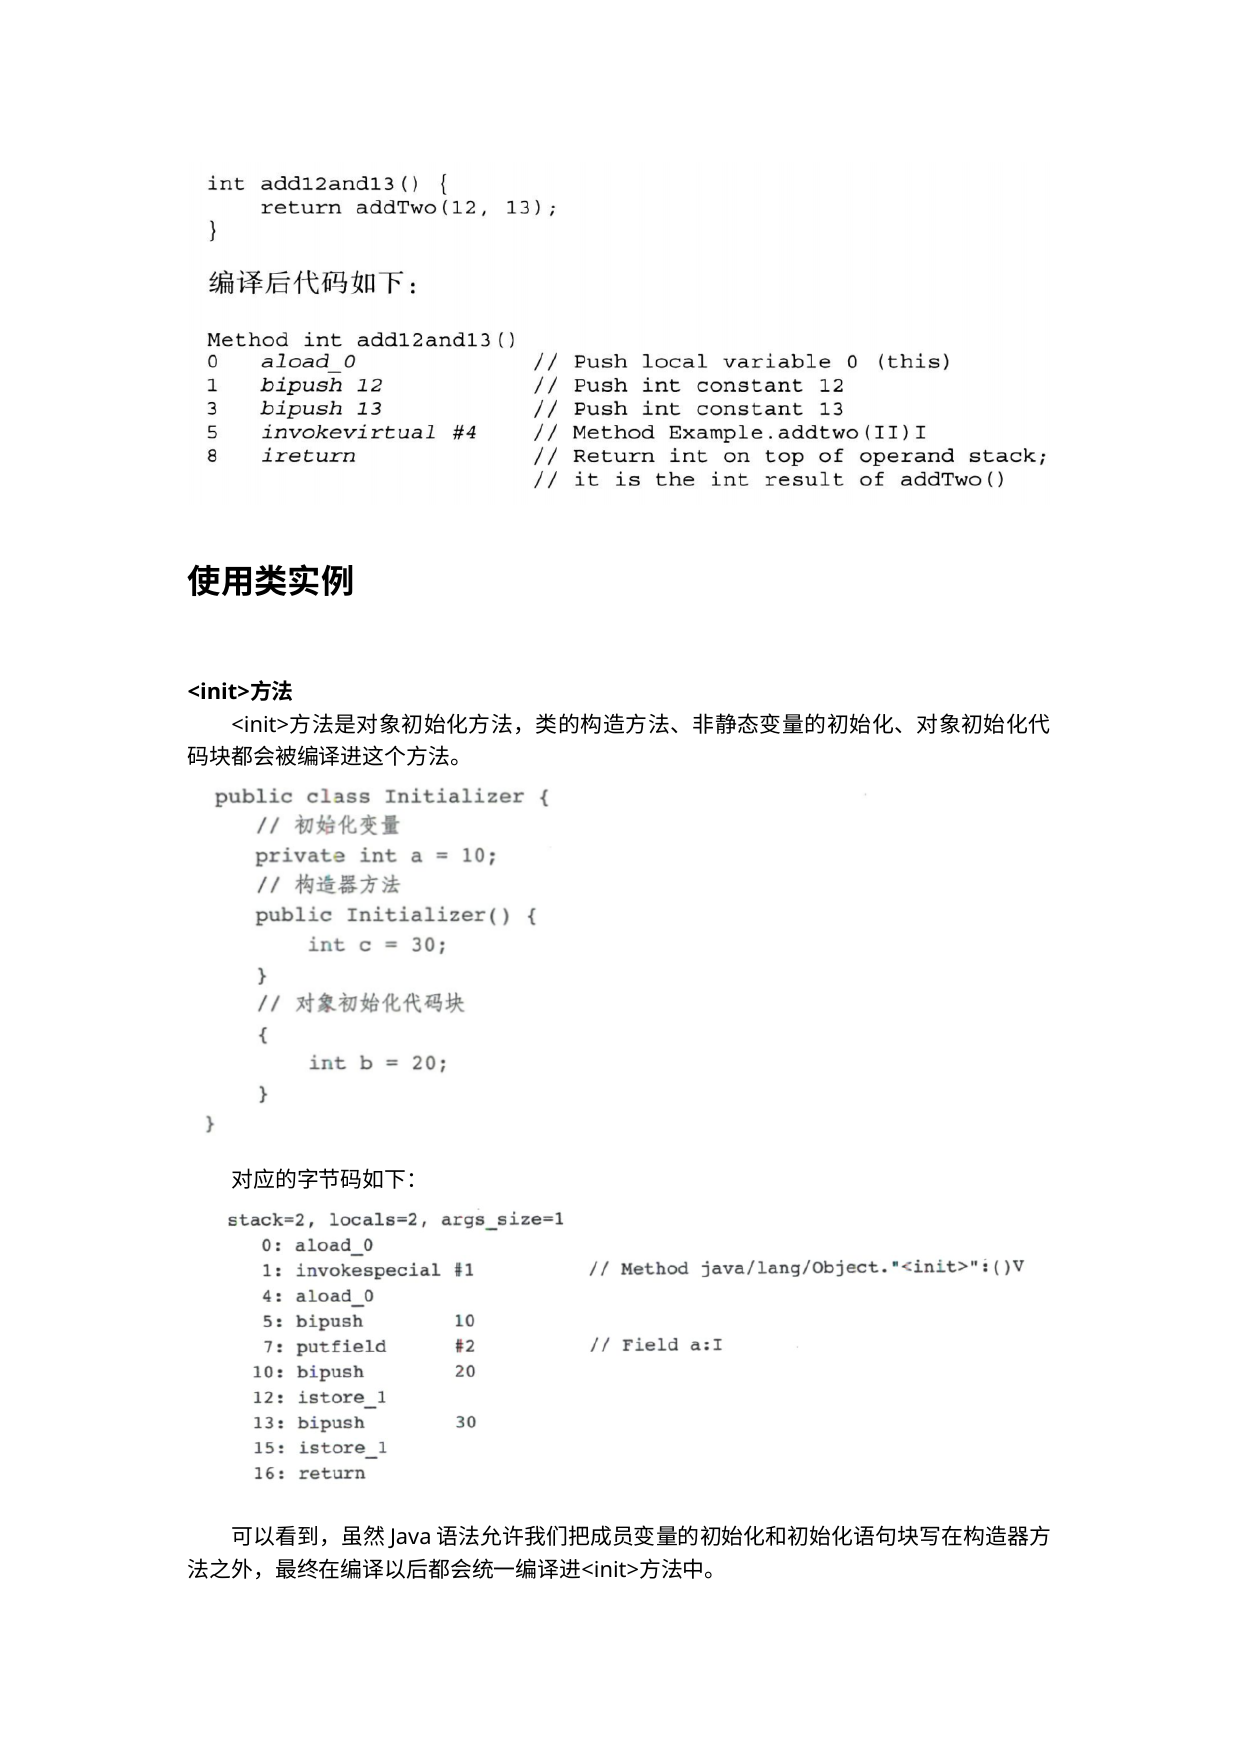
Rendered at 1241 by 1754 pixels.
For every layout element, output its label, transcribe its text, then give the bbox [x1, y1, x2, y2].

text <init>方法是对象初始化方法，类的构造方法、非静态变量的初始化、对象初始化代码块都会被编译进这个方法。 [187, 706, 1053, 771]
text 对应的字节码如下： [187, 1161, 1053, 1193]
subtitle 使用类实例 [187, 547, 1053, 612]
text <init>方法 [187, 674, 1053, 706]
picture [187, 771, 1053, 1139]
picture [187, 1193, 1053, 1493]
text 可以看到，虽然Java语法允许我们把成员变量的初始化和初始化语句块写在构造器方法之外，最终在编译以后都会统一编译进<init>方法中。 [187, 1519, 1053, 1584]
picture [187, 162, 1053, 505]
